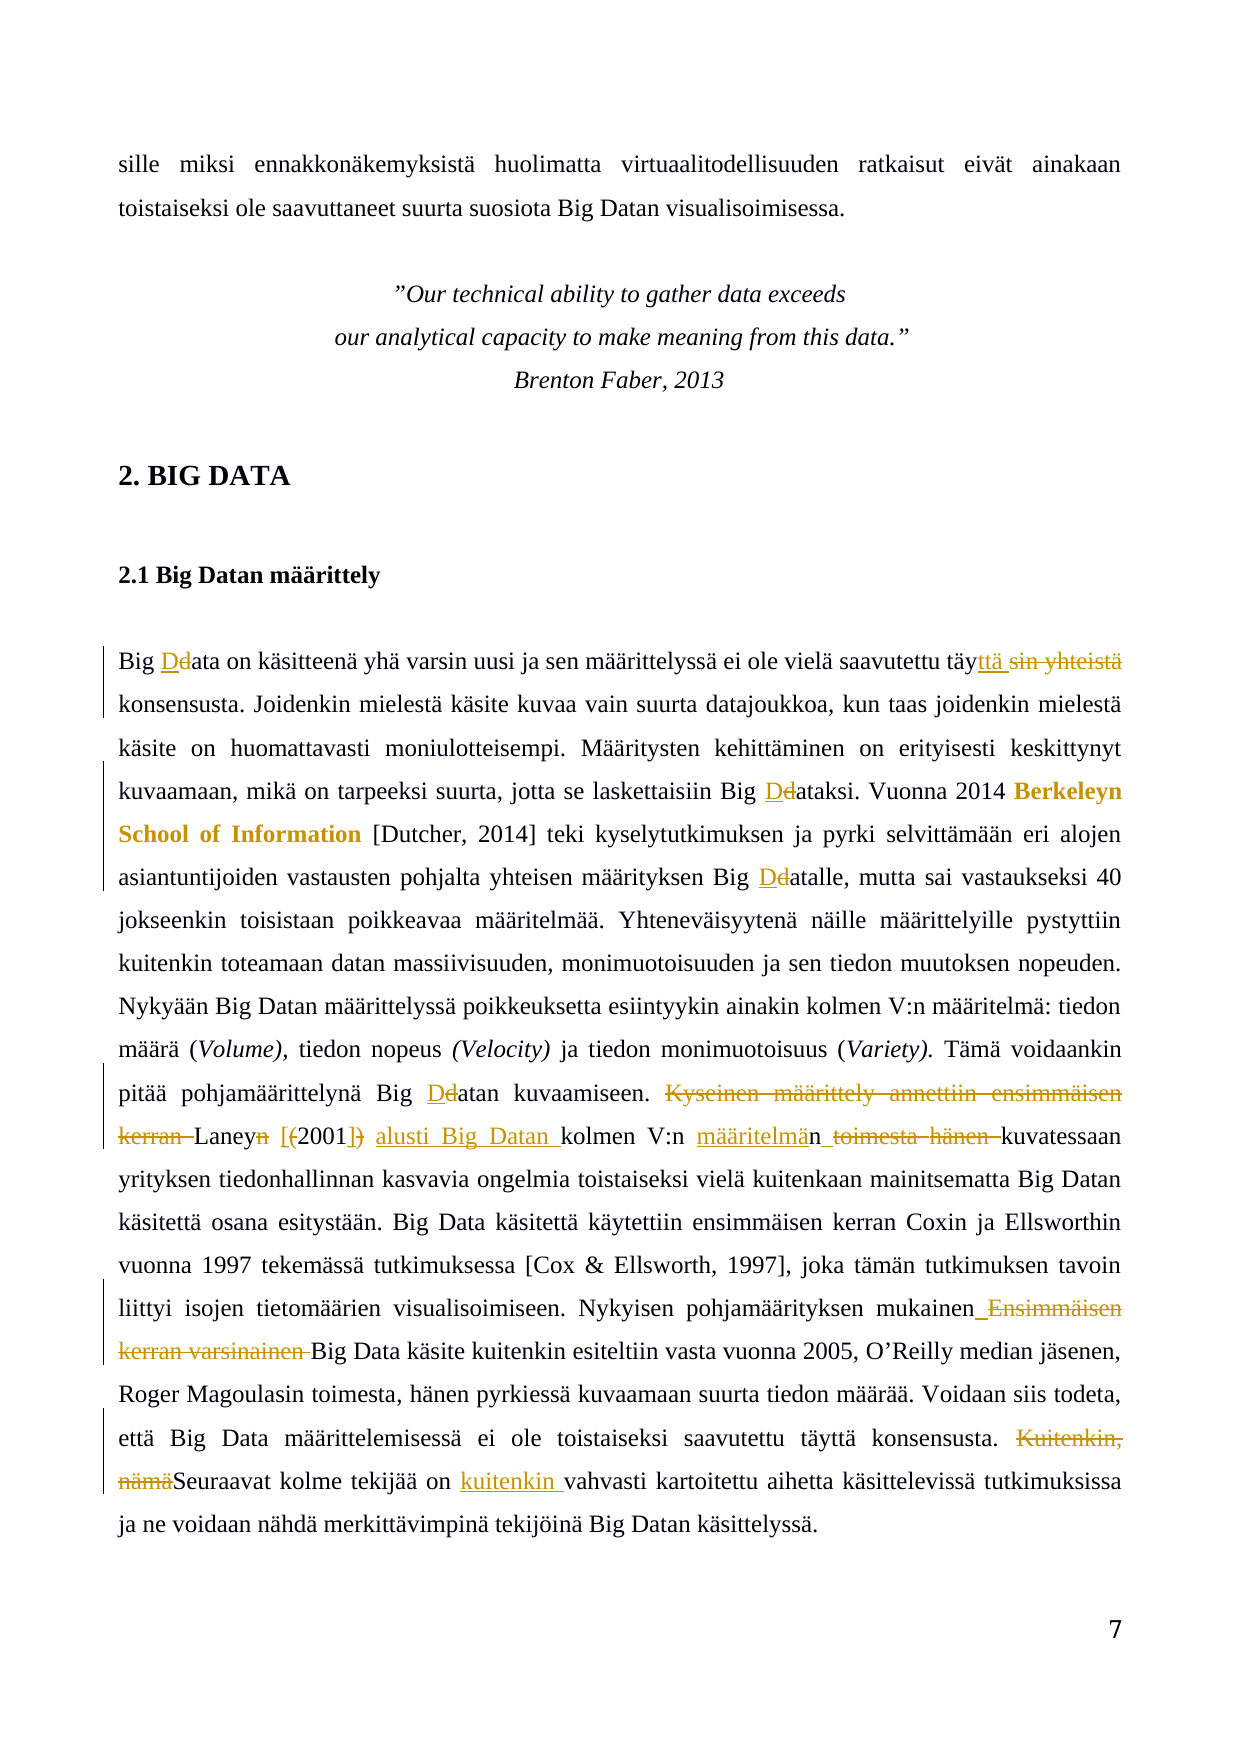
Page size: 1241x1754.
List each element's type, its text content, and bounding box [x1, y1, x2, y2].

text our analytical capacity to make meaning from this data.” [118, 322, 1122, 351]
text ”Our technical ability to gather data exceeds [118, 279, 1122, 308]
text Big ata on käsitteenä yhä varsin uusi ja sen määrittelyssä ei ole vielä saavutettu täykonsensusta. Joidenkin mielestä käsite kuvaa vain suurta datajoukkoa, kun taas joidenkin mielestä käsite on huomattavasti moniulotteisempi. Määritysten kehittäminen on erityisesti keskittynyt kuvaamaan, mikä on tarpeeksi suurta, jotta se laskettaisiin Big ataksi. Vuonna 2014 Berkeleyn School of Information [Dutcher, 2014] teki kyselytutkimuksen ja pyrki selvittämään eri alojen asiantuntijoiden vastausten pohjalta yhteisen määrityksen Big atalle, mutta sai vastaukseksi 40 jokseenkin toisistaan poikkeavaa määritelmää. Yhteneväisyytenä näille määrittelyille pystyttiin kuitenkin toteamaan datan massiivisuuden, monimuotoisuuden ja sen tiedon muutoksen nopeuden. Nykyään Big Datan määrittelyssä poikkeuksetta esiintyykin ainakin kolmen V:n määritelmä: tiedon määrä (Volume), tiedon nopeus (Velocity) ja tiedon monimuotoisuus (Variety). Tämä voidaankin pitää pohjamäärittelynä Big atan kuvaamiseen. Laney 2001 kolmen V:n nkuvatessaan yrityksen tiedonhallinnan kasvavia ongelmia toistaiseksi vielä kuitenkaan mainitsematta Big Datan käsitettä osana esitystään. Big Data käsitettä käytettiin ensimmäisen kerran Coxin ja Ellsworthin vuonna 1997 tekemässä tutkimuksessa [Cox & Ellsworth, 1997], joka tämän tutkimuksen tavoin liittyi isojen tietomäärien visualisoimiseen. Nykyisen pohjamäärityksen mukainenBig Data käsite kuitenkin esiteltiin vasta vuonna 2005, O’Reilly median jäsenen, Roger Magoulasin toimesta, hänen pyrkiessä kuvaamaan suurta tiedon määrää. Voidaan siis todeta, että Big Data määrittelemisessä ei ole toistaiseksi saavutettu täyttä konsensusta. Seuraavat kolme tekijää on vahvasti kartoitettu aihetta käsittelevissä tutkimuksissa ja ne voidaan nähdä merkittävimpinä tekijöinä Big Datan käsittelyssä. [118, 646, 1122, 1538]
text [118, 149, 1122, 221]
text Brenton Faber, 2013 [118, 365, 1122, 394]
text 2. BIG DATA [118, 458, 1122, 492]
text 2.1 Big Datan määrittely [118, 560, 1122, 589]
